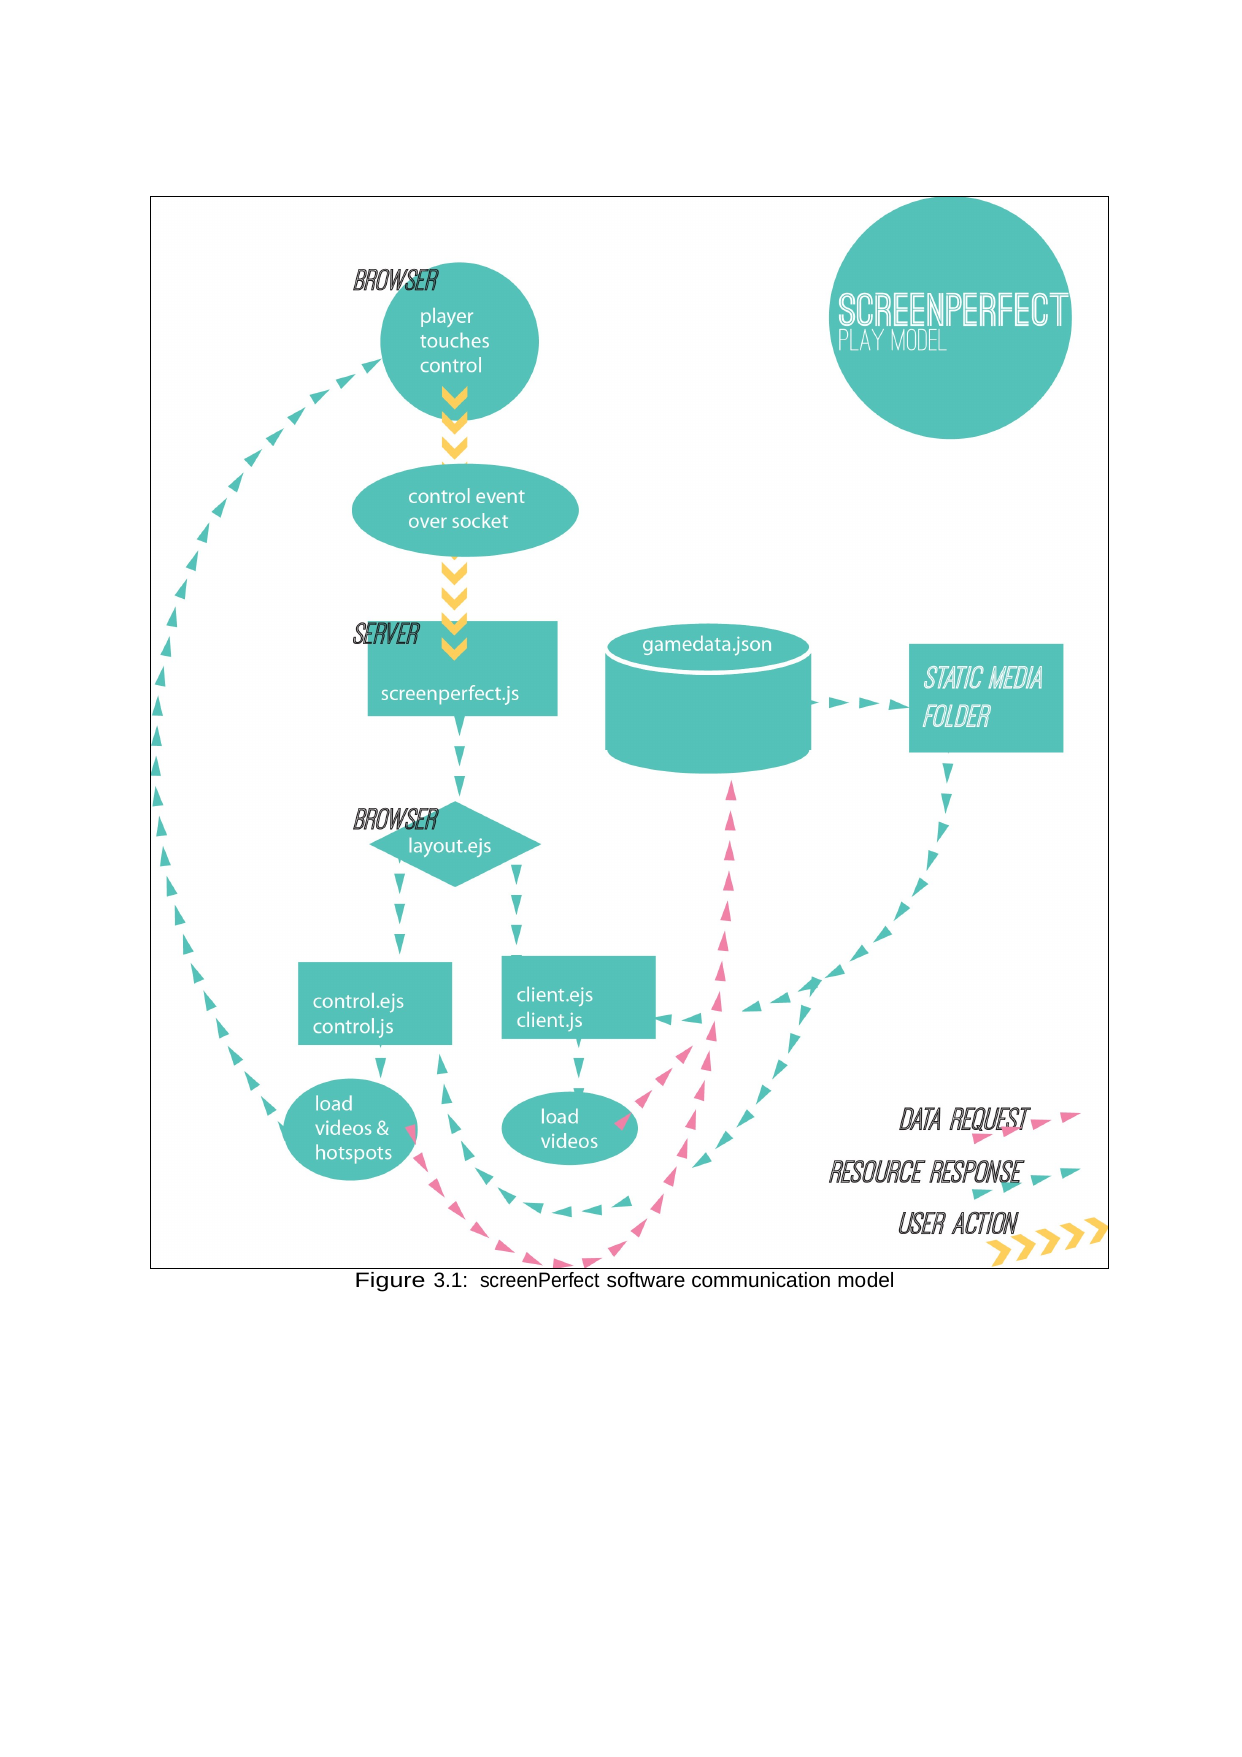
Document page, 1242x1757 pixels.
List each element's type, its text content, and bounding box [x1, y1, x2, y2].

text Figure 3.1: screenPerfect software communication model [354, 1269, 1106, 1292]
picture [151, 197, 1108, 1268]
